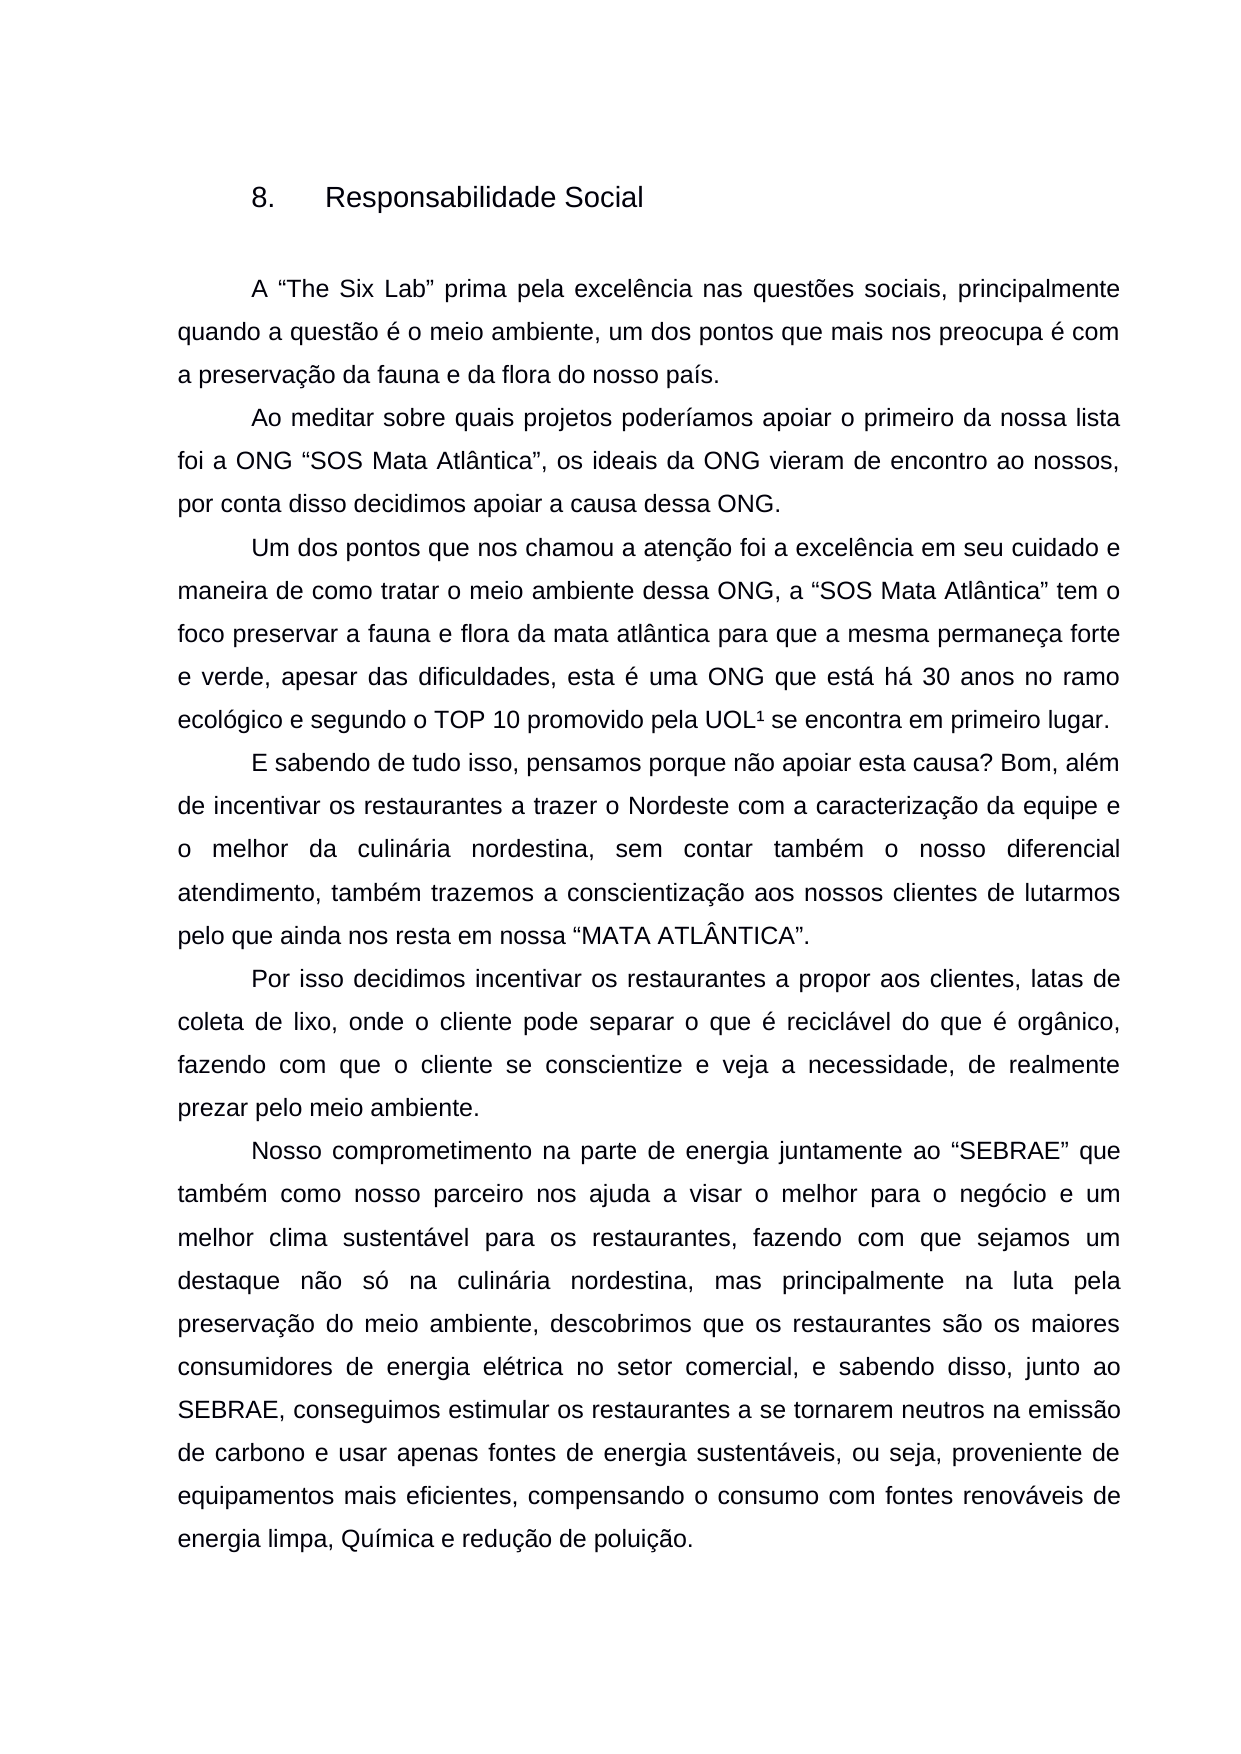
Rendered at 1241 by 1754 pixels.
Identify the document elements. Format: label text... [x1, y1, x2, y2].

text E sabendo de tudo isso, pensamos porque não apoiar esta causa? Bom, além de incentivar os restaurantes a trazer o Nordeste com a caracterização da equipe e o melhor da culinária nordestina, sem contar também o nosso diferencial atendimento, também trazemos a conscientização aos nossos clientes de lutarmos pelo que ainda nos resta em nossa “MATA ATLÂNTICA”. [177, 748, 1122, 949]
text A “The Six Lab” prima pela excelência nas questões sociais, principalmente quando a questão é o meio ambiente, um dos pontos que mais nos preocupa é com a preservação da fauna e da flora do nosso país. [177, 274, 1122, 389]
text Nosso comprometimento na parte de energia juntamente ao “SEBRAE” que também como nosso parceiro nos ajuda a visar o melhor para o negócio e um melhor clima sustentável para os restaurantes, fazendo com que sejamos um destaque não só na culinária nordestina, mas principalmente na luta pela preservação do meio ambiente, descobrimos que os restaurantes são os maiores consumidores de energia elétrica no setor comercial, e sabendo disso, junto ao SEBRAE, conseguimos estimular os restaurantes a se tornarem neutros na emissão de carbono e usar apenas fontes de energia sustentáveis, ou seja, proveniente de equipamentos mais eficientes, compensando o consumo com fontes renováveis de energia limpa, Química e redução de poluição. [177, 1136, 1122, 1553]
text Por isso decidimos incentivar os restaurantes a propor aos clientes, latas de coleta de lixo, onde o cliente pode separar o que é reciclável do que é orgânico, fazendo com que o cliente se conscientize e veja a necessidade, de realmente prezar pelo meio ambiente. [177, 964, 1122, 1122]
text Ao meditar sobre quais projetos poderíamos apoiar o primeiro da nossa lista foi a ONG “SOS Mata Atlântica”, os ideais da ONG vieram de encontro ao nossos, por conta disso decidimos apoiar a causa dessa ONG. [177, 403, 1122, 518]
text Um dos pontos que nos chamou a atenção foi a excelência em seu cuidado e maneira de como tratar o meio ambiente dessa ONG, a “SOS Mata Atlântica” tem o foco preservar a fauna e flora da mata atlântica para que a mesma permaneça forte e verde, apesar das dificuldades, esta é uma ONG que está há 30 anos no ramo ecológico e segundo o TOP 10 promovido pela UOL¹ se encontra em primeiro lugar. [177, 532, 1122, 734]
list Responsabilidade Social [177, 180, 1122, 214]
